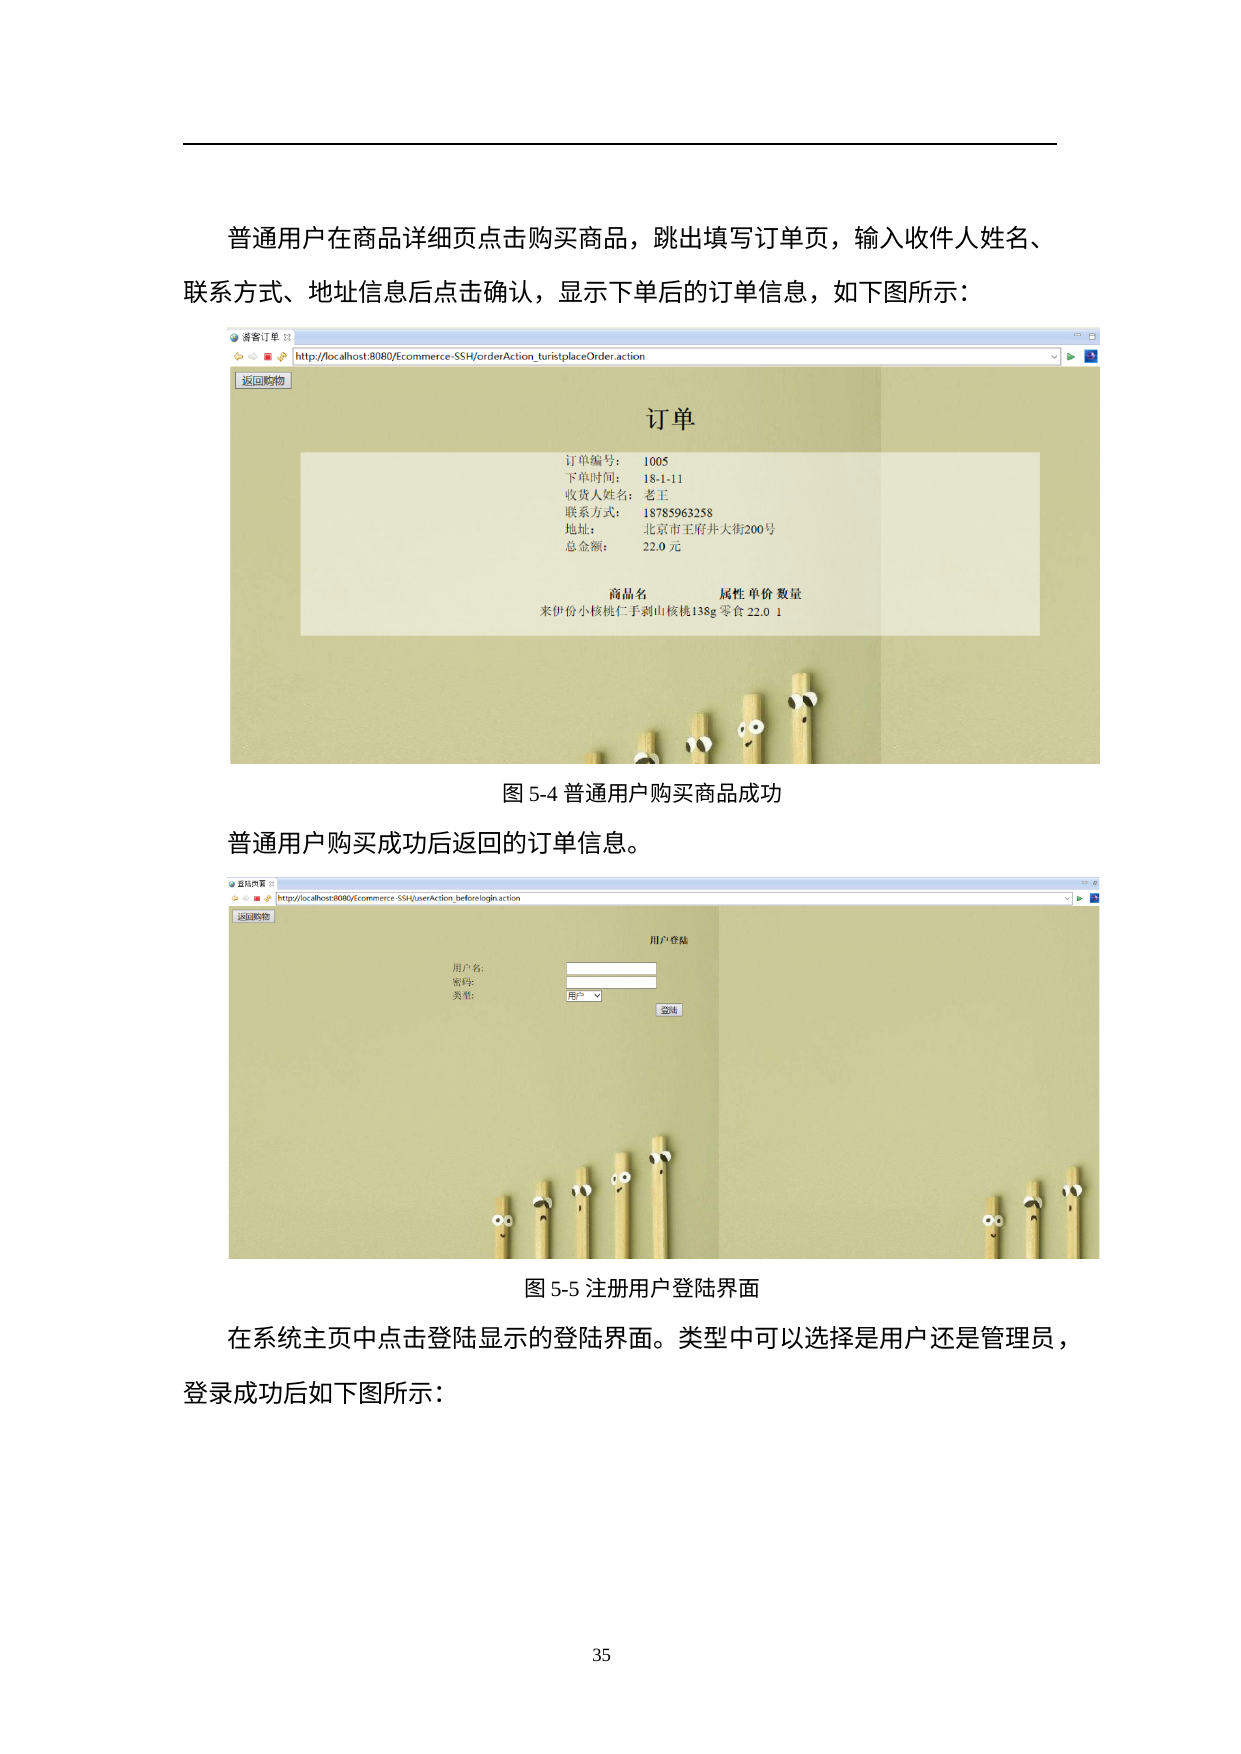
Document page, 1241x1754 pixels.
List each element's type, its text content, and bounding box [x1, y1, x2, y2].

text 图5-5 注册用户登陆界面 [183, 1271, 1057, 1303]
text 普通用户购买成功后返回的订单信息。 [183, 823, 1057, 859]
text 图5-4 普通用户购买商品成功 [183, 776, 1057, 807]
text 普通用户在商品详细页点击购买商品，跳出填写订单页，输入收件人姓名、联系方式、地址信息后点击确认，显示下单后的订单信息，如下图所示： [183, 218, 1057, 309]
picture [226, 327, 1100, 764]
picture [226, 877, 1100, 1259]
text 在系统主页中点击登陆显示的登陆界面。类型中可以选择是用户还是管理员，登录成功后如下图所示： [183, 1319, 1057, 1409]
